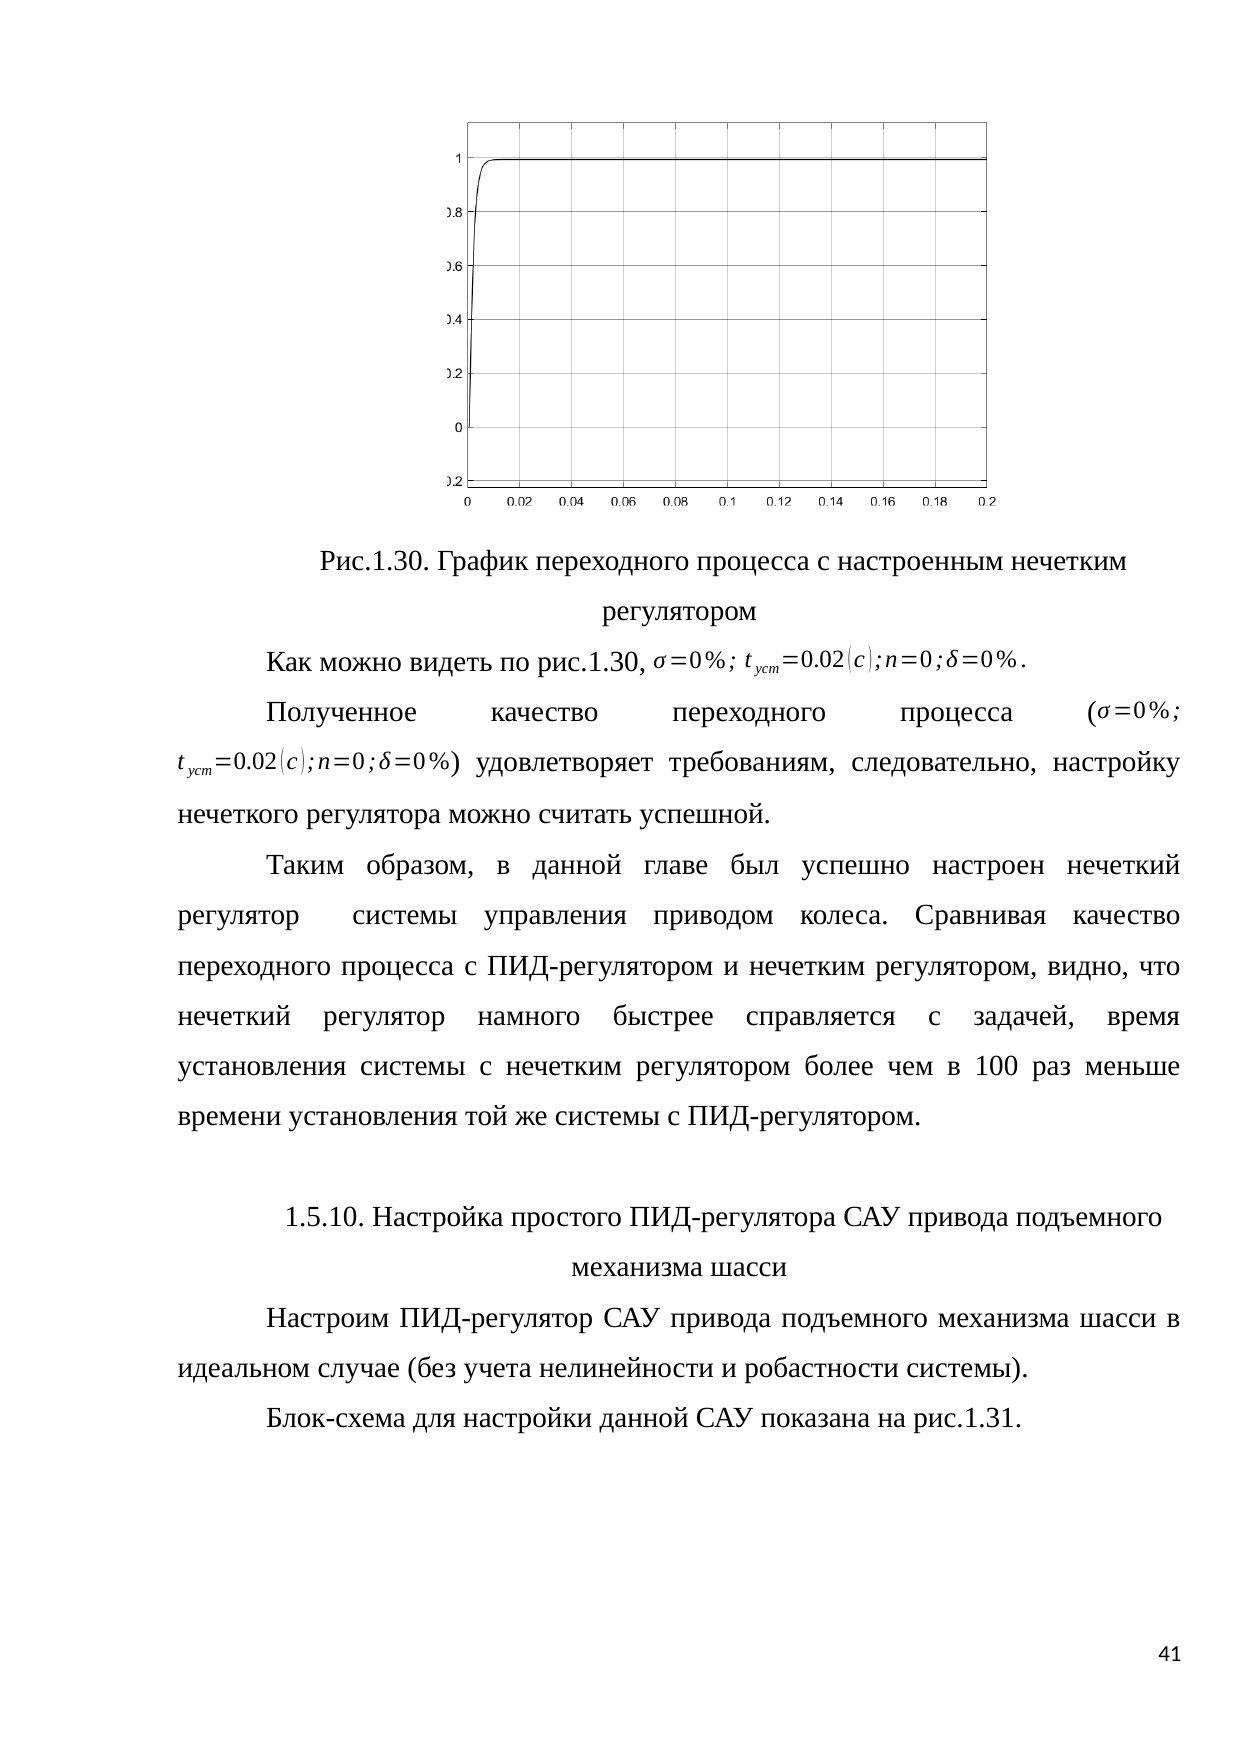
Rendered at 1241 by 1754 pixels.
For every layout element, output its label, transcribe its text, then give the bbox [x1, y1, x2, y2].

subtitle 1.5.10. Настройка простого ПИД-регулятора САУ привода подъемного механизма шасси [177, 1199, 1181, 1283]
text Полученное качество переходного процесса ( ) удовлетворяет требованиям, следовательно, настройку нечеткого регулятора можно считать успешной. [177, 694, 1181, 830]
text Рис.1.30. График переходного процесса с настроенным нечетким регулятором [177, 543, 1181, 627]
picture [435, 100, 1012, 530]
text Настроим ПИД-регулятор САУ привода подъемного механизма шасси в идеальном случае (без учета нелинейности и робастности системы). [177, 1300, 1181, 1384]
text Таким образом, в данной главе был успешно настроен нечеткий регулятор системы управления приводом колеса. Сравнивая качество переходного процесса с ПИД-регулятором и нечетким регулятором, видно, что нечеткий регулятор намного быстрее справляется с задачей, время установления системы с нечетким регулятором более чем в 100 раз меньше времени установления той же системы с ПИД-регулятором. [177, 847, 1181, 1132]
text Как можно видеть по рис.1.30, [177, 644, 1181, 677]
text Блок-схема для настройки данной САУ показана на рис.1.31. [177, 1400, 1181, 1434]
